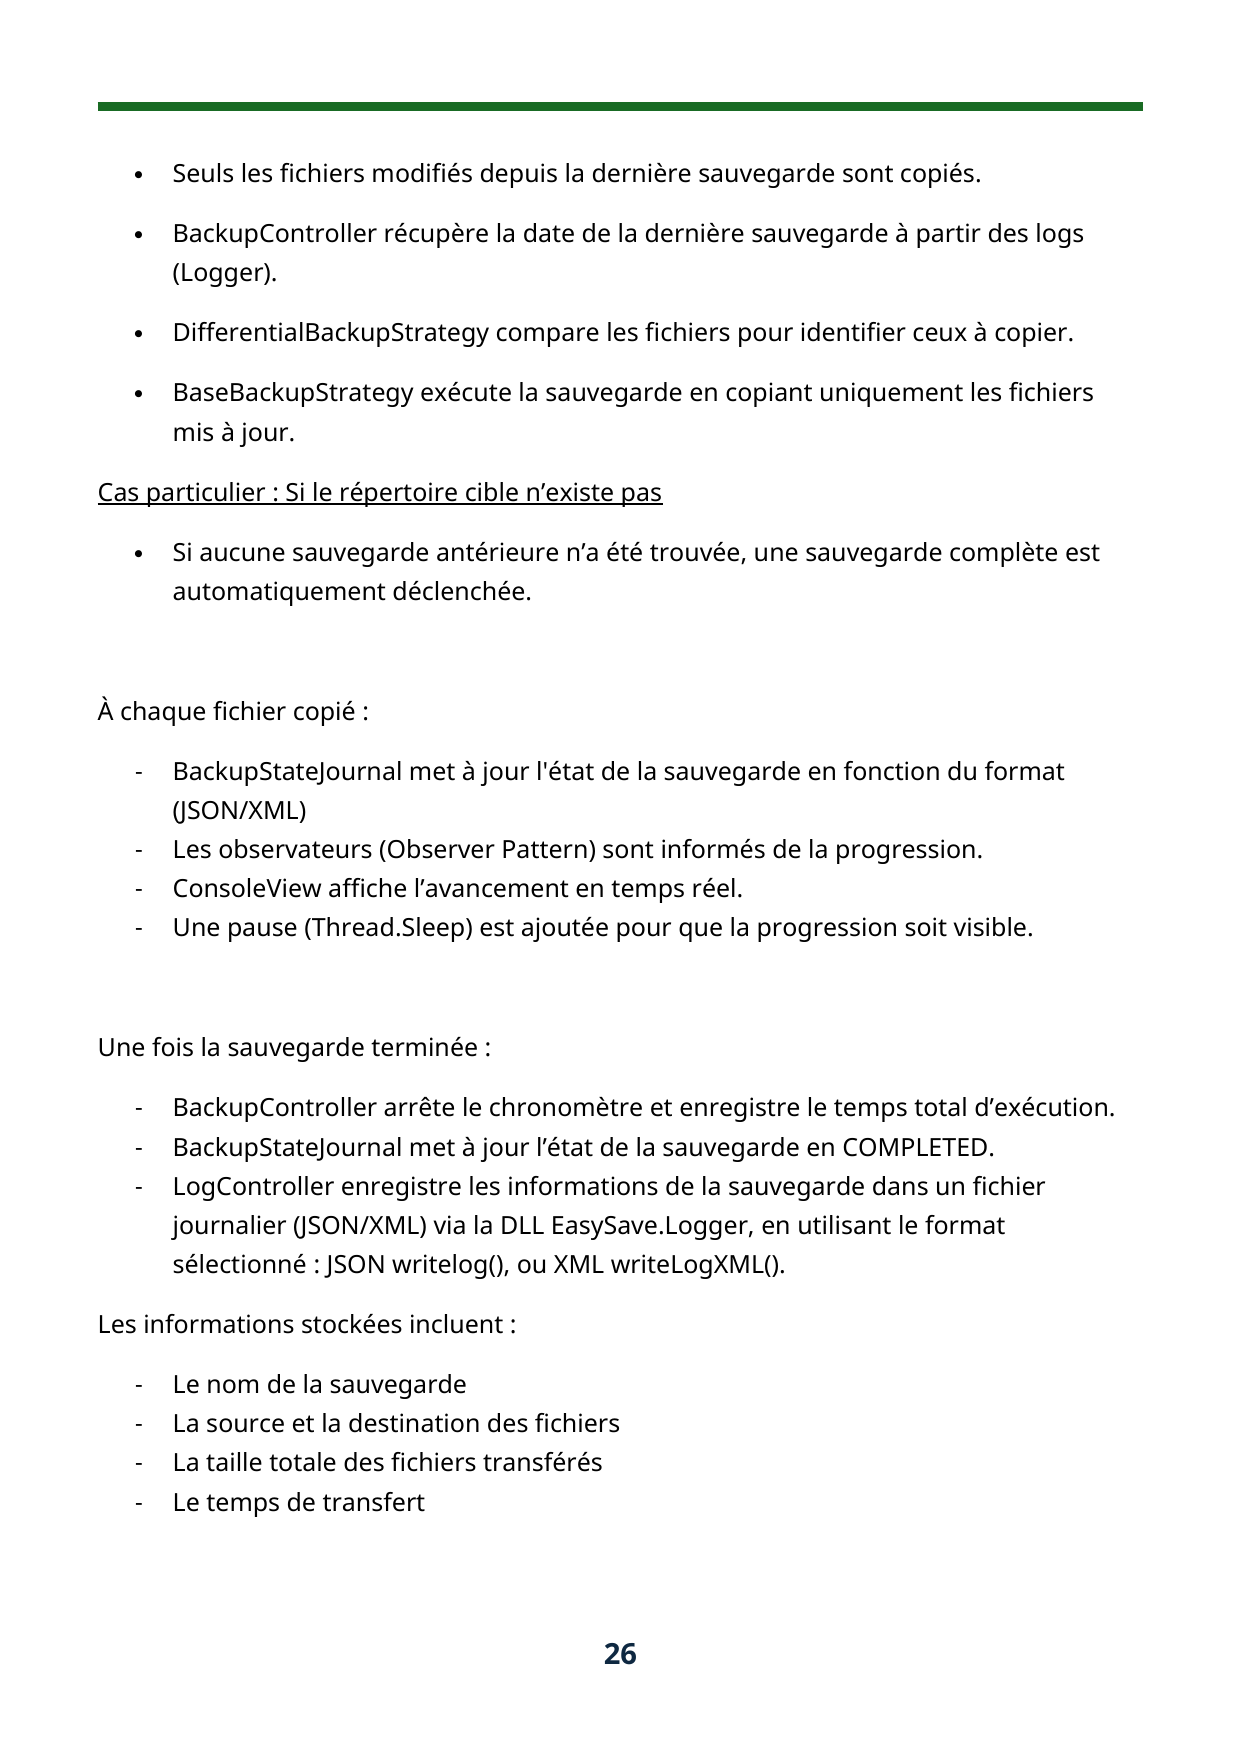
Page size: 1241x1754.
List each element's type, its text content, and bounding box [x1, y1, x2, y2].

list BackupStateJournal met à jour l'état de la sauvegarde en fonction du format (JSON/XML) [135, 753, 1143, 827]
list DifferentialBackupStrategy compare les fichiers pour identifier ceux à copier. [135, 315, 1143, 349]
list Les observateurs (Observer Pattern) sont informés de la progression. [135, 832, 1143, 866]
text Cas particulier : Si le répertoire cible n’existe pas [97, 474, 1143, 508]
list La taille totale des fichiers transférés [135, 1445, 1143, 1479]
list BackupController récupère la date de la dernière sauvegarde à partir des logs (Logger). [135, 216, 1143, 289]
list BackupController arrête le chronomètre et enregistre le temps total d’exécution. [135, 1090, 1143, 1124]
text Les informations stockées incluent : [97, 1307, 1143, 1341]
text Une fois la sauvegarde terminée : [97, 1030, 1143, 1064]
list ConsoleView affiche l’avancement en temps réel. [135, 871, 1143, 905]
list Le temps de transfert [135, 1484, 1143, 1518]
list Seuls les fichiers modifiés depuis la dernière sauvegarde sont copiés. [135, 156, 1143, 190]
list La source et la destination des fichiers [135, 1406, 1143, 1440]
list LogController enregistre les informations de la sauvegarde dans un fichier journalier (JSON/XML) via la DLL EasySave.Logger, en utilisant le format sélectionné : JSON writelog(), ou XML writeLogXML(). [135, 1168, 1143, 1281]
list BackupStateJournal met à jour l’état de la sauvegarde en COMPLETED. [135, 1129, 1143, 1163]
list BaseBackupStrategy exécute la sauvegarde en copiant uniquement les fichiers mis à jour. [135, 375, 1143, 448]
list Une pause (Thread.Sleep) est ajoutée pour que la progression soit visible. [135, 910, 1143, 944]
list Le nom de la sauvegarde [135, 1367, 1143, 1401]
text À chaque fichier copié : [97, 693, 1143, 727]
list Si aucune sauvegarde antérieure n’a été trouvée, une sauvegarde complète est automatiquement déclenchée. [135, 534, 1143, 607]
